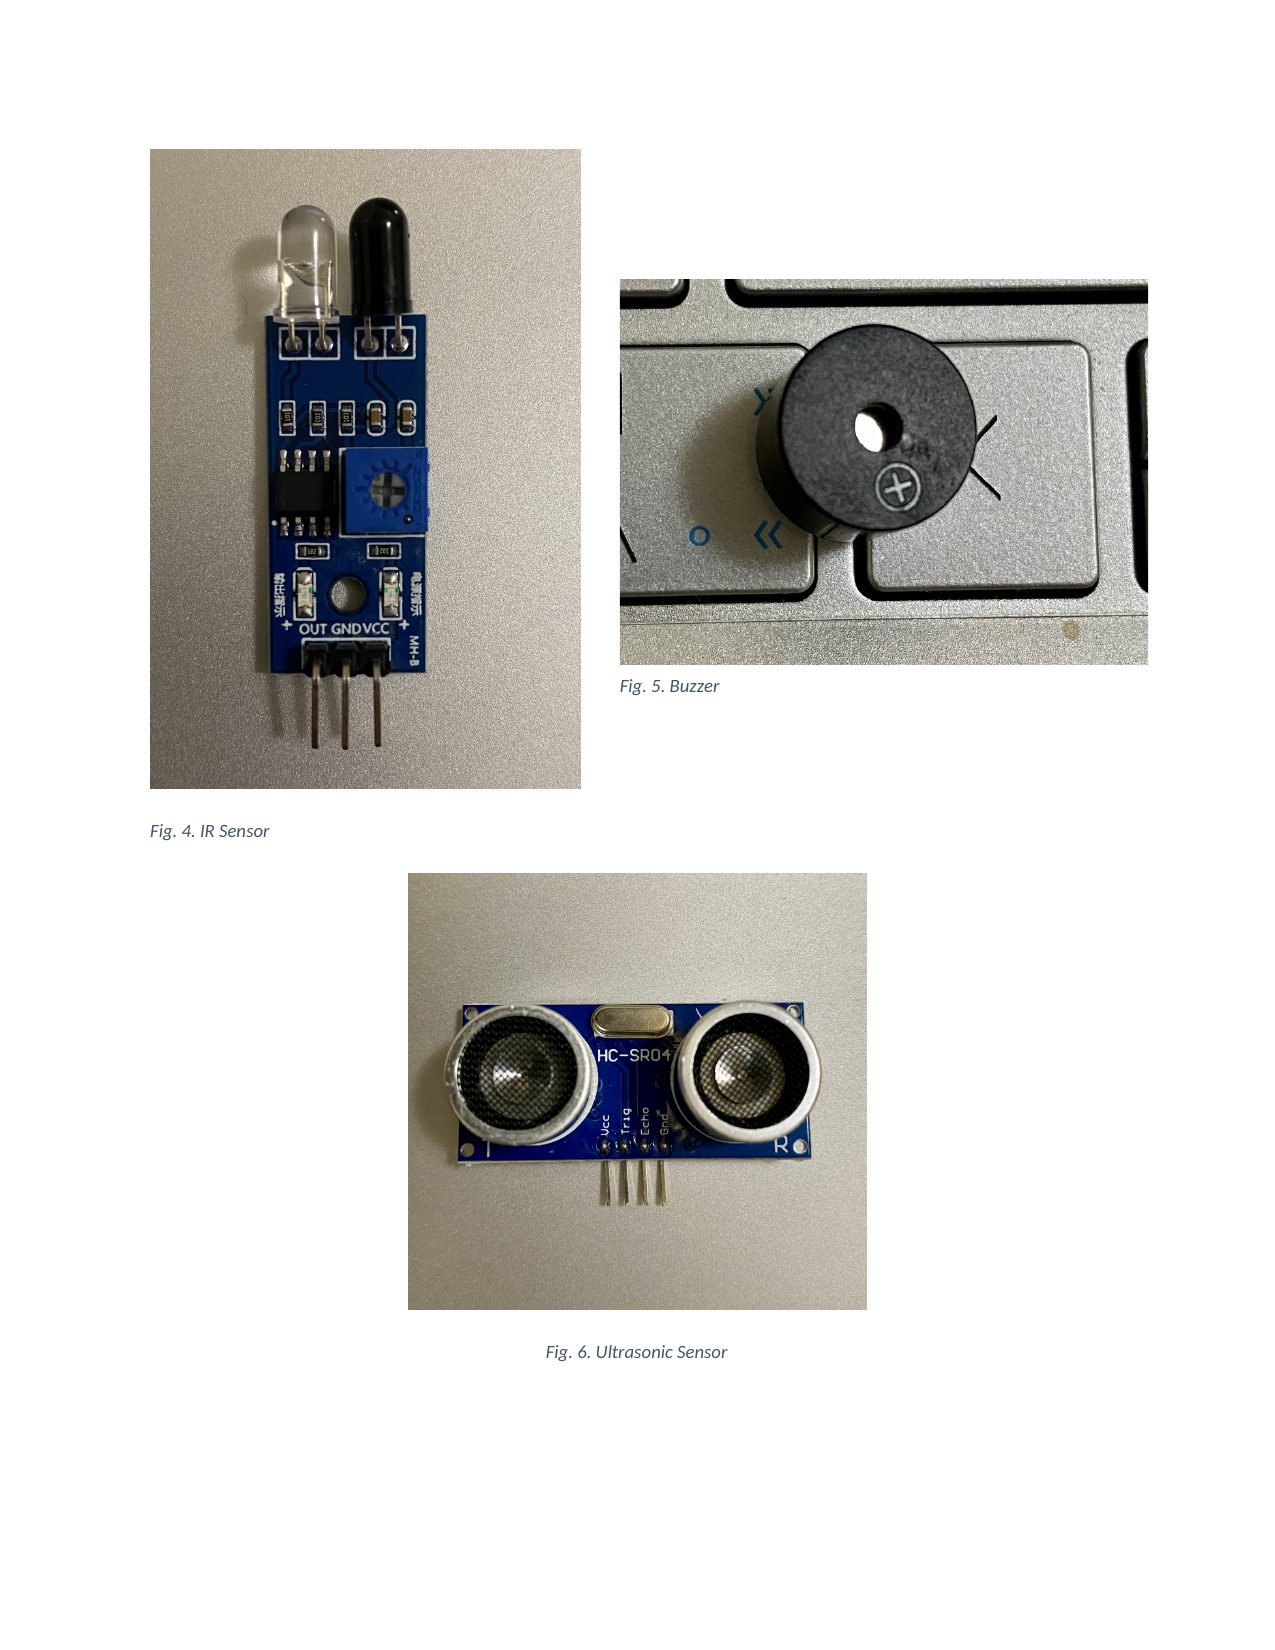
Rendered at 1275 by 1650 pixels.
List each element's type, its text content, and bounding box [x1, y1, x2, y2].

picture [150, 149, 581, 789]
text Fig. 6. Ultrasonic Sensor [150, 1341, 1125, 1363]
picture [619, 279, 1149, 665]
text Fig. 4. IR Sensor [150, 819, 1125, 842]
picture [408, 873, 867, 1310]
